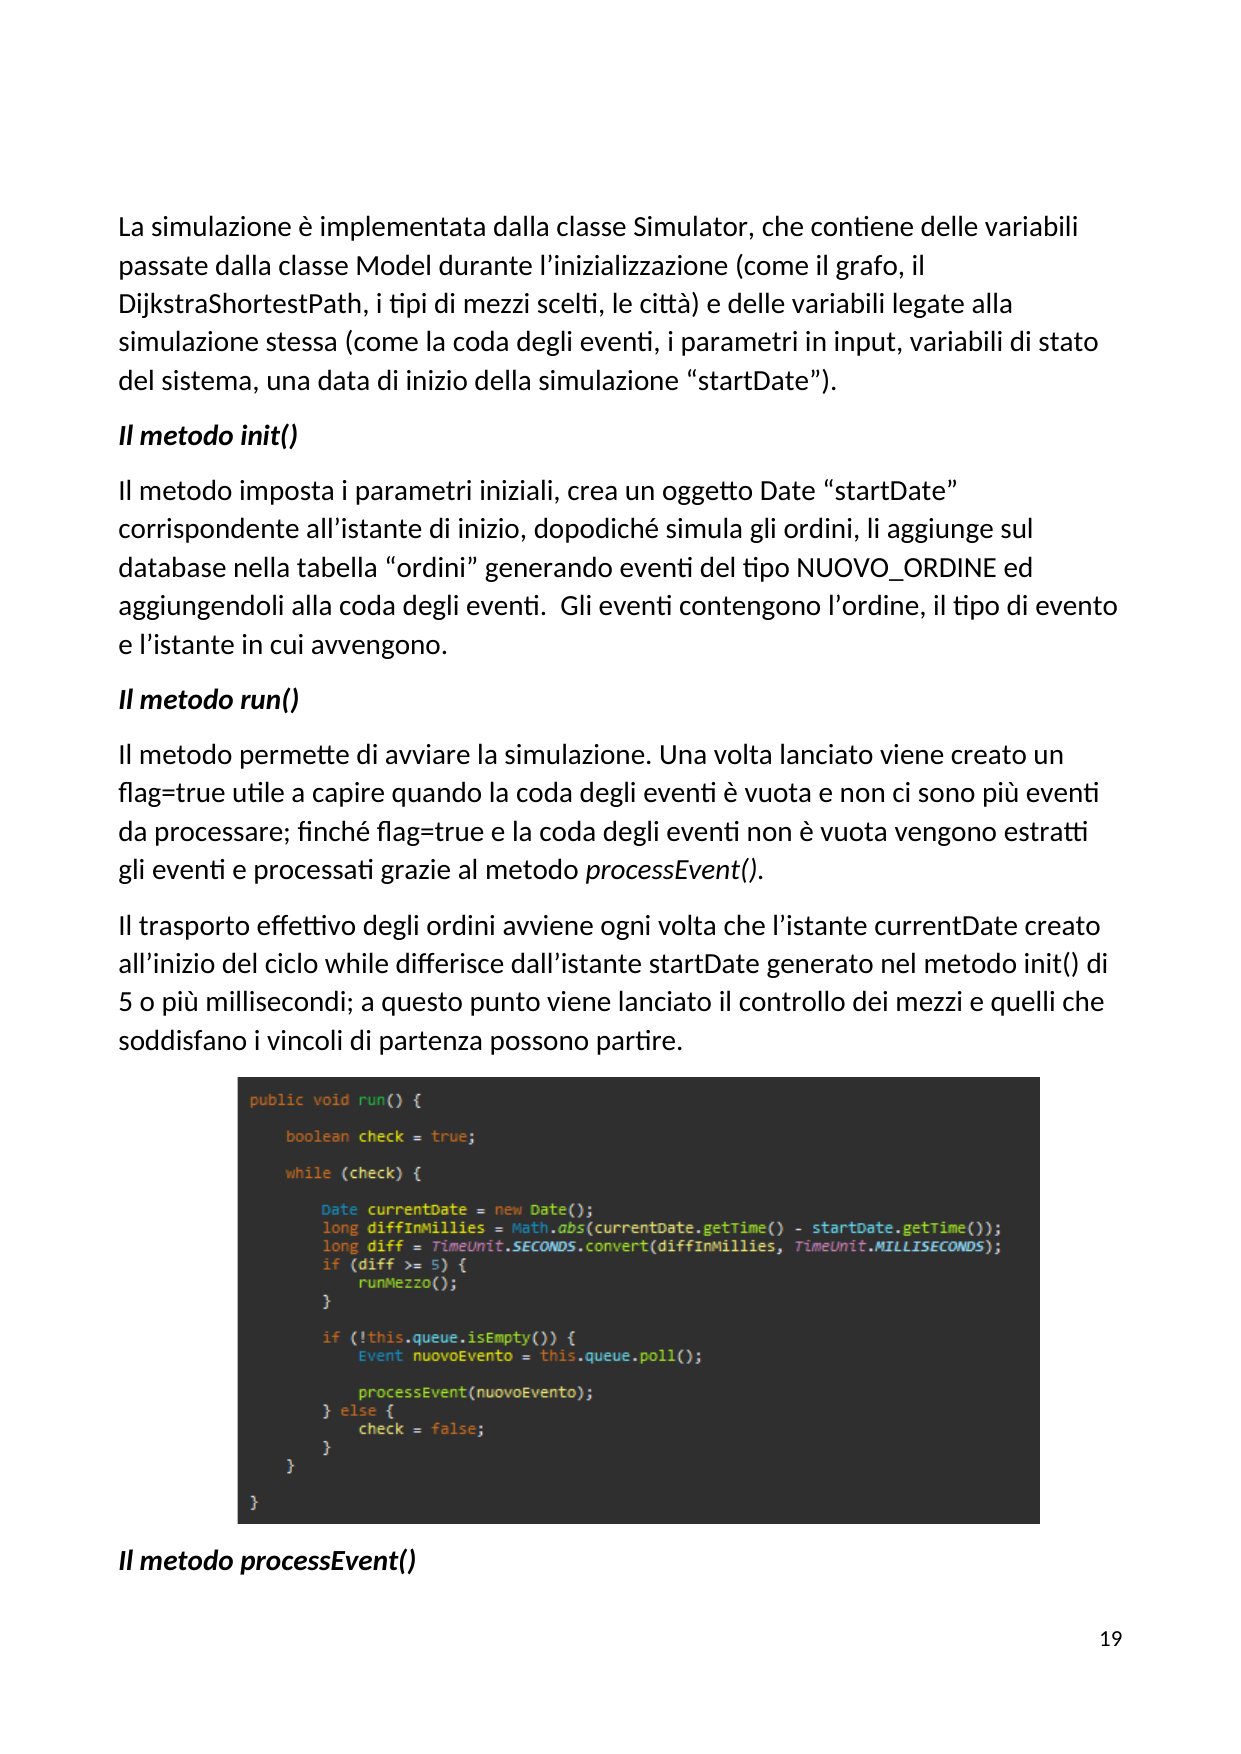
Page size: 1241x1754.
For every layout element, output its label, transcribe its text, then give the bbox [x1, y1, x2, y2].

picture [237, 1077, 1040, 1524]
text La simulazione è implementata dalla classe Simulator, che contiene delle variabili passate dalla classe Model durante l’inizializzazione (come il grafo, il DijkstraShortestPath, i tipi di mezzi scelti, le città) e delle variabili legate alla simulazione stessa (come la coda degli eventi, i parametri in input, variabili di stato del sistema, una data di inizio della simulazione “startDate”). [118, 208, 1122, 398]
text Il metodo imposta i parametri iniziali, crea un oggetto Date “startDate” corrispondente all’istante di inizio, dopodiché simula gli ordini, li aggiunge sul database nella tabella “ordini” generando eventi del tipo NUOVO_ORDINE ed aggiungendoli alla coda degli eventi. Gli eventi contengono l’ordine, il tipo di evento e l’istante in cui avvengono. [118, 472, 1122, 662]
text Il trasporto effettivo degli ordini avviene ogni volta che l’istante currentDate creato all’inizio del ciclo while differisce dall’istante startDate generato nel metodo init() di 5 o più millisecondi; a questo punto viene lanciato il controllo dei mezzi e quelli che soddisfano i vincoli di partenza possono partire. [118, 907, 1122, 1057]
text Il metodo permette di avviare la simulazione. Una volta lanciato viene creato un flag=true utile a capire quando la coda degli eventi è vuota e non ci sono più eventi da processare; finché flag=true e la coda degli eventi non è vuota vengono estratti gli eventi e processati grazie al metodo processEvent(). [118, 736, 1122, 887]
text Il metodo init() [118, 417, 1122, 453]
text Il metodo processEvent() [118, 1542, 1122, 1578]
text Il metodo run() [118, 681, 1122, 717]
